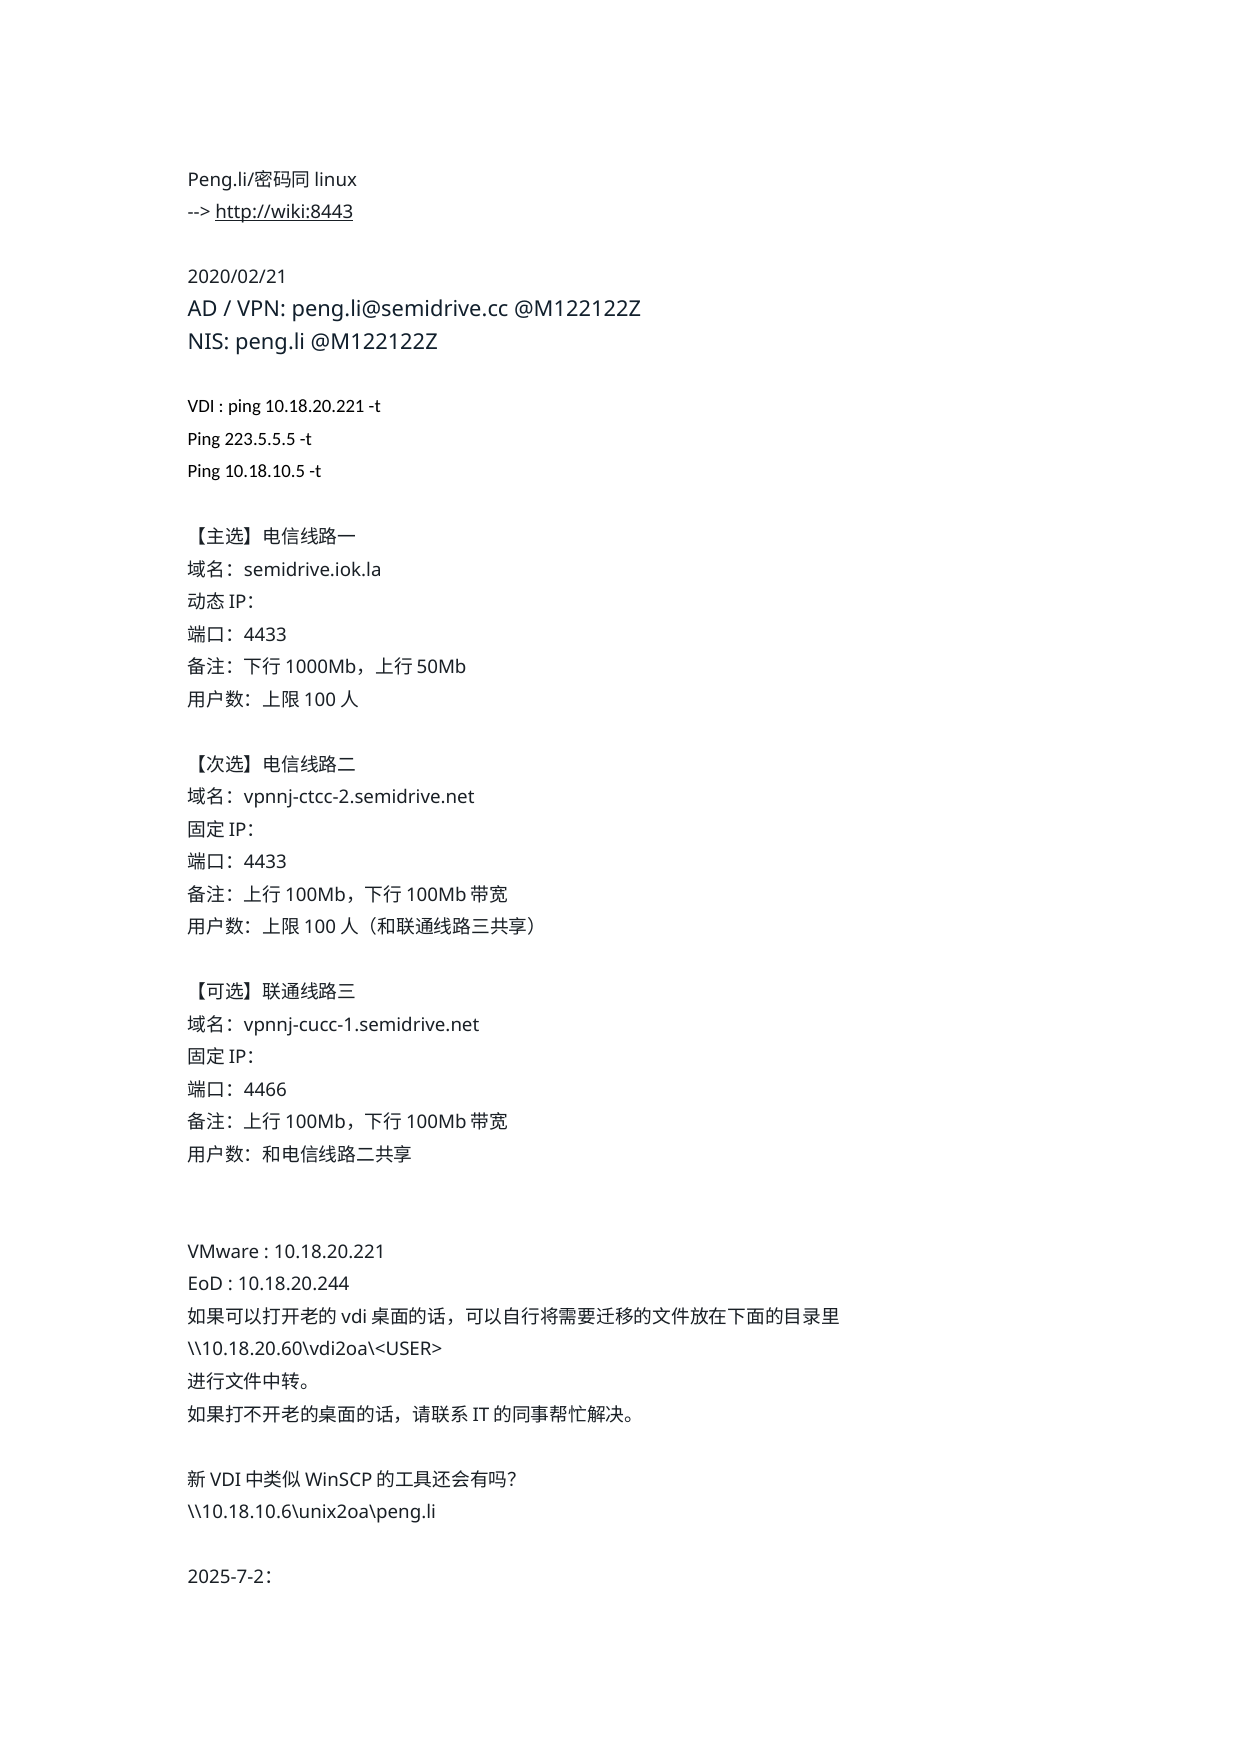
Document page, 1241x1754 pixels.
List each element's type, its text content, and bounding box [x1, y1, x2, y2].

text 【次选】电信线路二 [187, 747, 1053, 779]
text AD / VPN: peng.li@semidrive.cc @M122122Z NIS: peng.li @M122122Z [187, 292, 1053, 357]
text 域名：vpnnj-cucc-1.semidrive.net [187, 1007, 1053, 1039]
text 域名：vpnnj-ctcc-2.semidrive.net [187, 779, 1053, 812]
text VMware : 10.18.20.221 [187, 1234, 1053, 1267]
text Peng.li/密码同linux [187, 162, 1053, 194]
text 新VDI中类似WinSCP的工具还会有吗？ [187, 1462, 1053, 1494]
text 端口：4466 [187, 1072, 1053, 1104]
list Ping 223.5.5.5 -t [187, 422, 1053, 454]
text --> http://wiki:8443 [187, 194, 1053, 227]
text 备注：下行1000Mb，上行50Mb [187, 649, 1053, 682]
text 固定IP： [187, 812, 1053, 844]
list VDI : ping 10.18.20.221 -t [187, 389, 1053, 422]
text 端口：4433 [187, 844, 1053, 877]
text 域名：semidrive.iok.la [187, 552, 1053, 584]
text 备注：上行100Mb，下行100Mb带宽 [187, 1104, 1053, 1137]
text 固定IP： [187, 1039, 1053, 1072]
text 动态IP： [187, 584, 1053, 617]
text 2020/02/21 [187, 259, 1053, 292]
text 用户数：上限100人 [187, 682, 1053, 714]
text 端口：4433 [187, 617, 1053, 649]
text \\10.18.10.6\unix2oa\peng.li [187, 1494, 1053, 1527]
text 2025-7-2： [187, 1559, 1053, 1592]
text 【主选】电信线路一 [187, 519, 1053, 552]
list Ping 10.18.10.5 -t [187, 454, 1053, 487]
text EoD : 10.18.20.244 [187, 1267, 1053, 1299]
text 备注：上行100Mb，下行100Mb带宽 [187, 877, 1053, 909]
text 进行文件中转。 [187, 1364, 1053, 1397]
text \\10.18.20.60\vdi2oa\<USER> [187, 1332, 1053, 1364]
text 如果打不开老的桌面的话，请联系IT的同事帮忙解决。 [187, 1397, 1053, 1429]
text 如果可以打开老的vdi桌面的话，可以自行将需要迁移的文件放在下面的目录里 [187, 1299, 1053, 1332]
text 【可选】联通线路三 [187, 974, 1053, 1007]
text 用户数：和电信线路二共享 [187, 1137, 1053, 1169]
text 用户数：上限100人（和联通线路三共享） [187, 909, 1053, 942]
